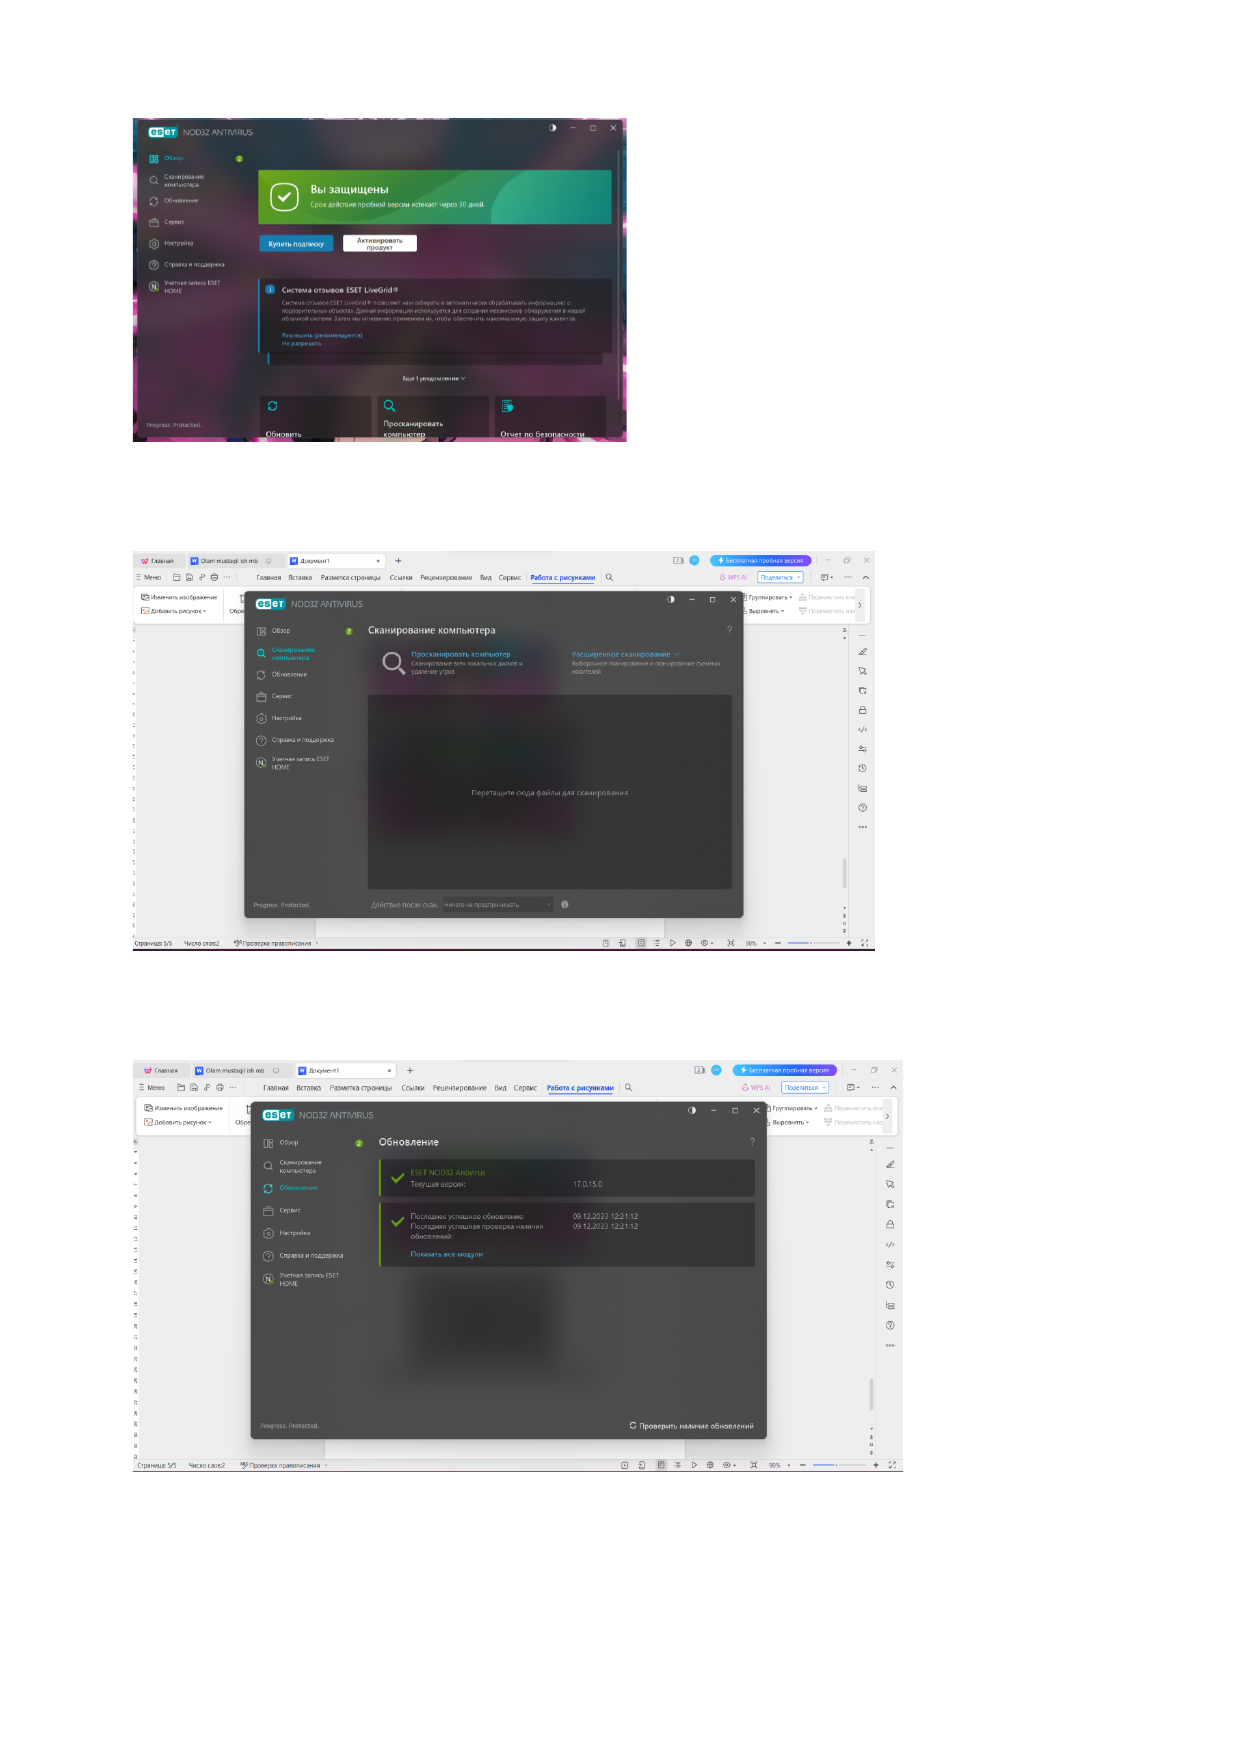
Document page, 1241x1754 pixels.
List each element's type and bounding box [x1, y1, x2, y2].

picture [132, 118, 627, 442]
picture [132, 1060, 904, 1472]
picture [132, 551, 875, 951]
